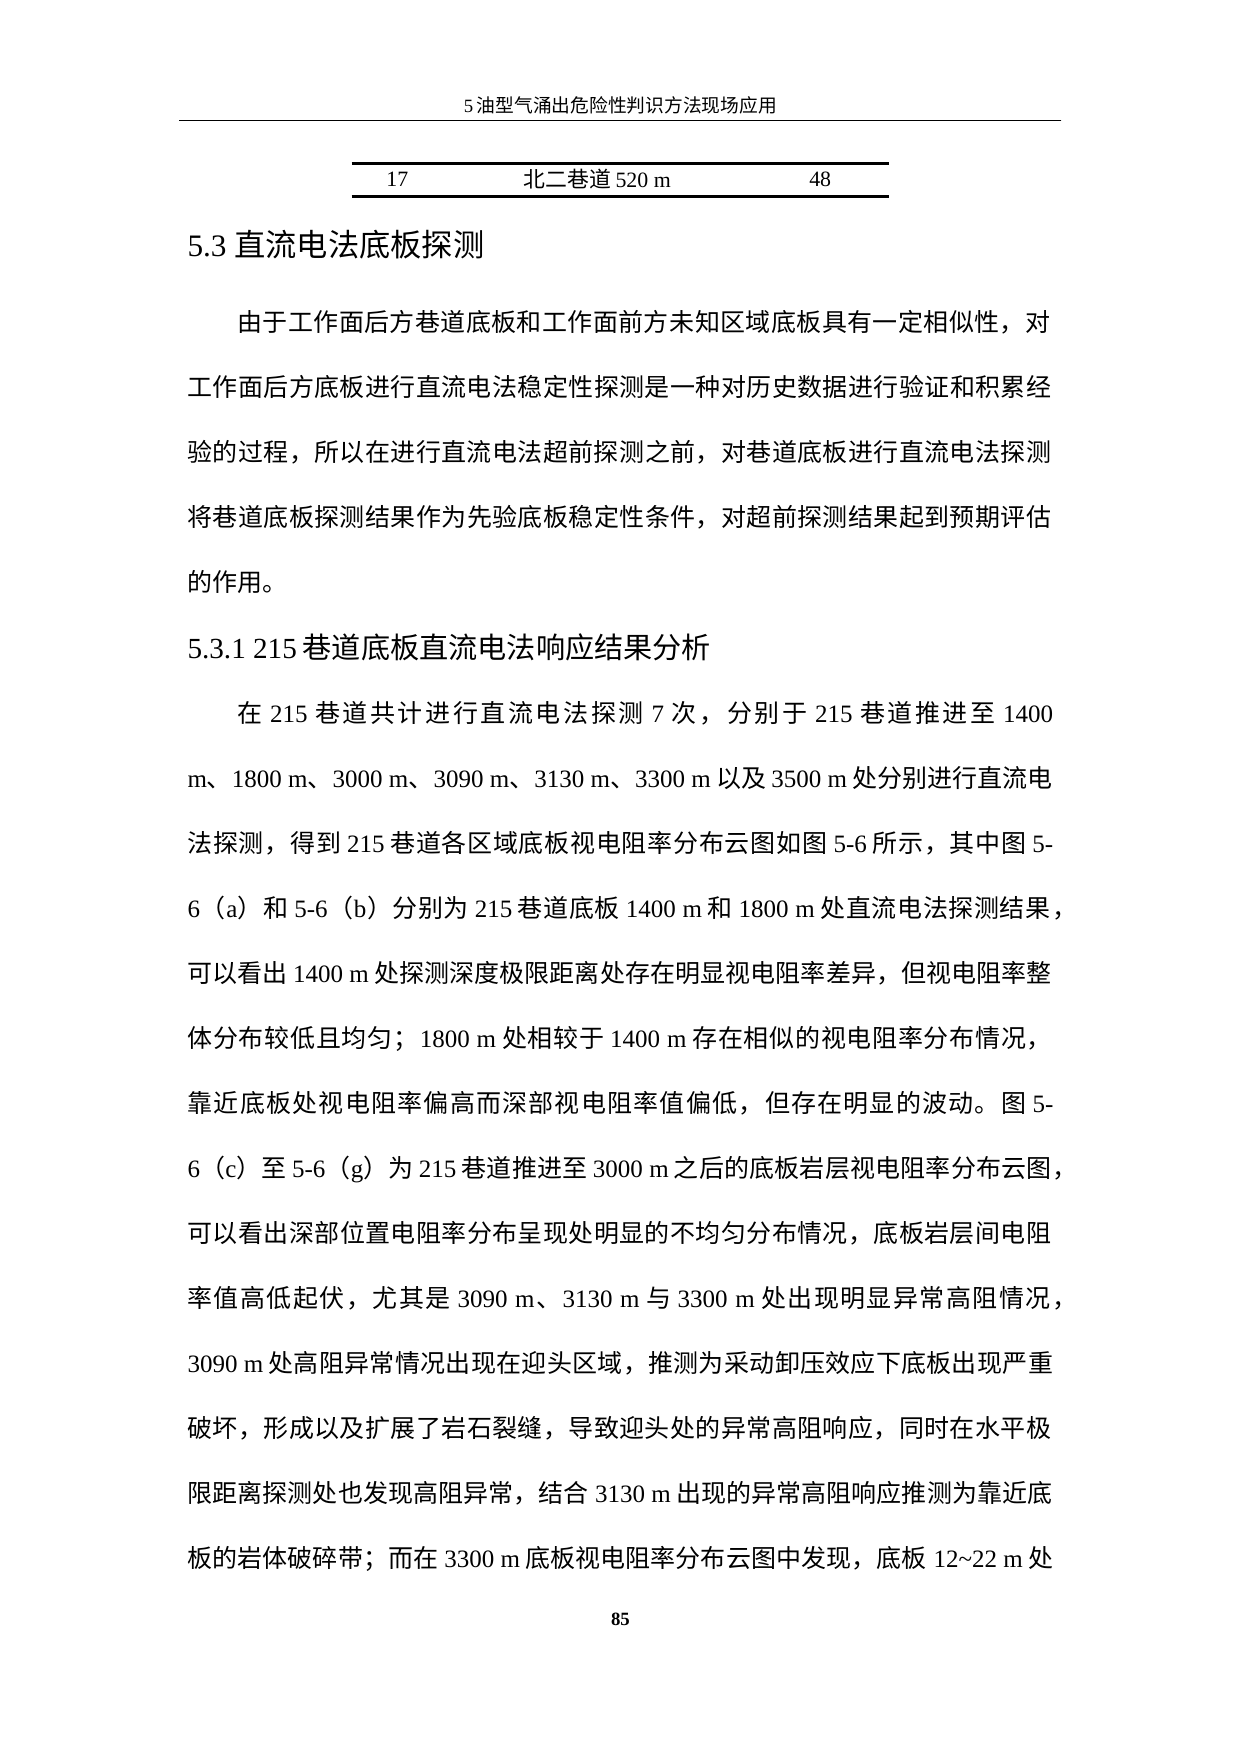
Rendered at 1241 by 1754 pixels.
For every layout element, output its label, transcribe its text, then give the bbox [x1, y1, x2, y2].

table_cell 48 [751, 165, 888, 194]
table_cell 北二巷道520 m [443, 165, 751, 194]
text 由于工作面后方巷道底板和工作面前方未知区域底板具有一定相似性，对工作面后方底板进行直流电法稳定性探测是一种对历史数据进行验证和积累经验的过程，所以在进行直流电法超前探测之前，对巷道底板进行直流电法探测，将巷道底板探测结果作为先验底板稳定性条件，对超前探测结果起到预期评估的作用。 [187, 288, 1053, 613]
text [187, 679, 1053, 1589]
list 直流电法底板探测（Direct current method floor detection） [187, 210, 1053, 275]
list 215巷道底板直流电法响应结果分析 [187, 625, 1053, 667]
table_cell 17 [352, 165, 443, 194]
